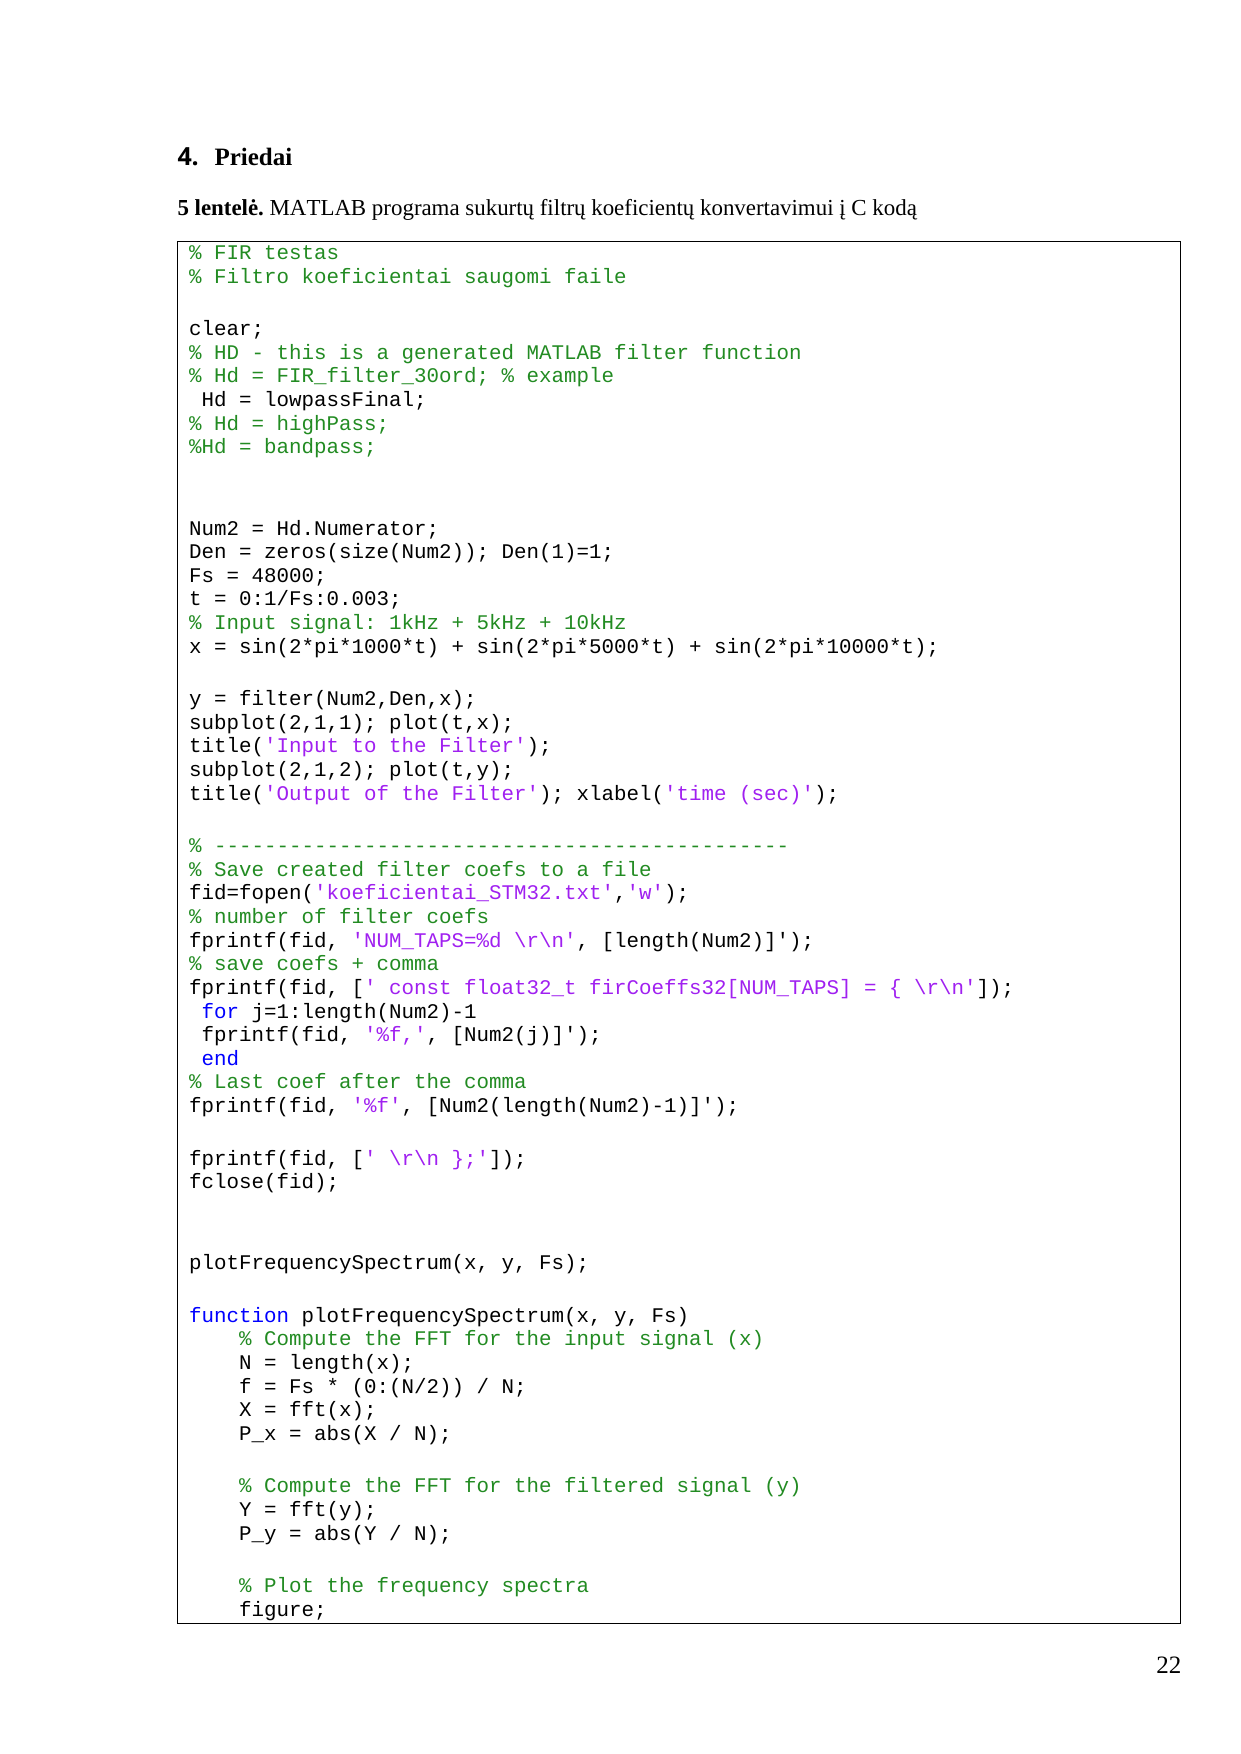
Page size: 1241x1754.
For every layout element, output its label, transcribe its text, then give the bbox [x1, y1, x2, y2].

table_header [178, 242, 1180, 1622]
subtitle Priedai [177, 139, 1181, 173]
